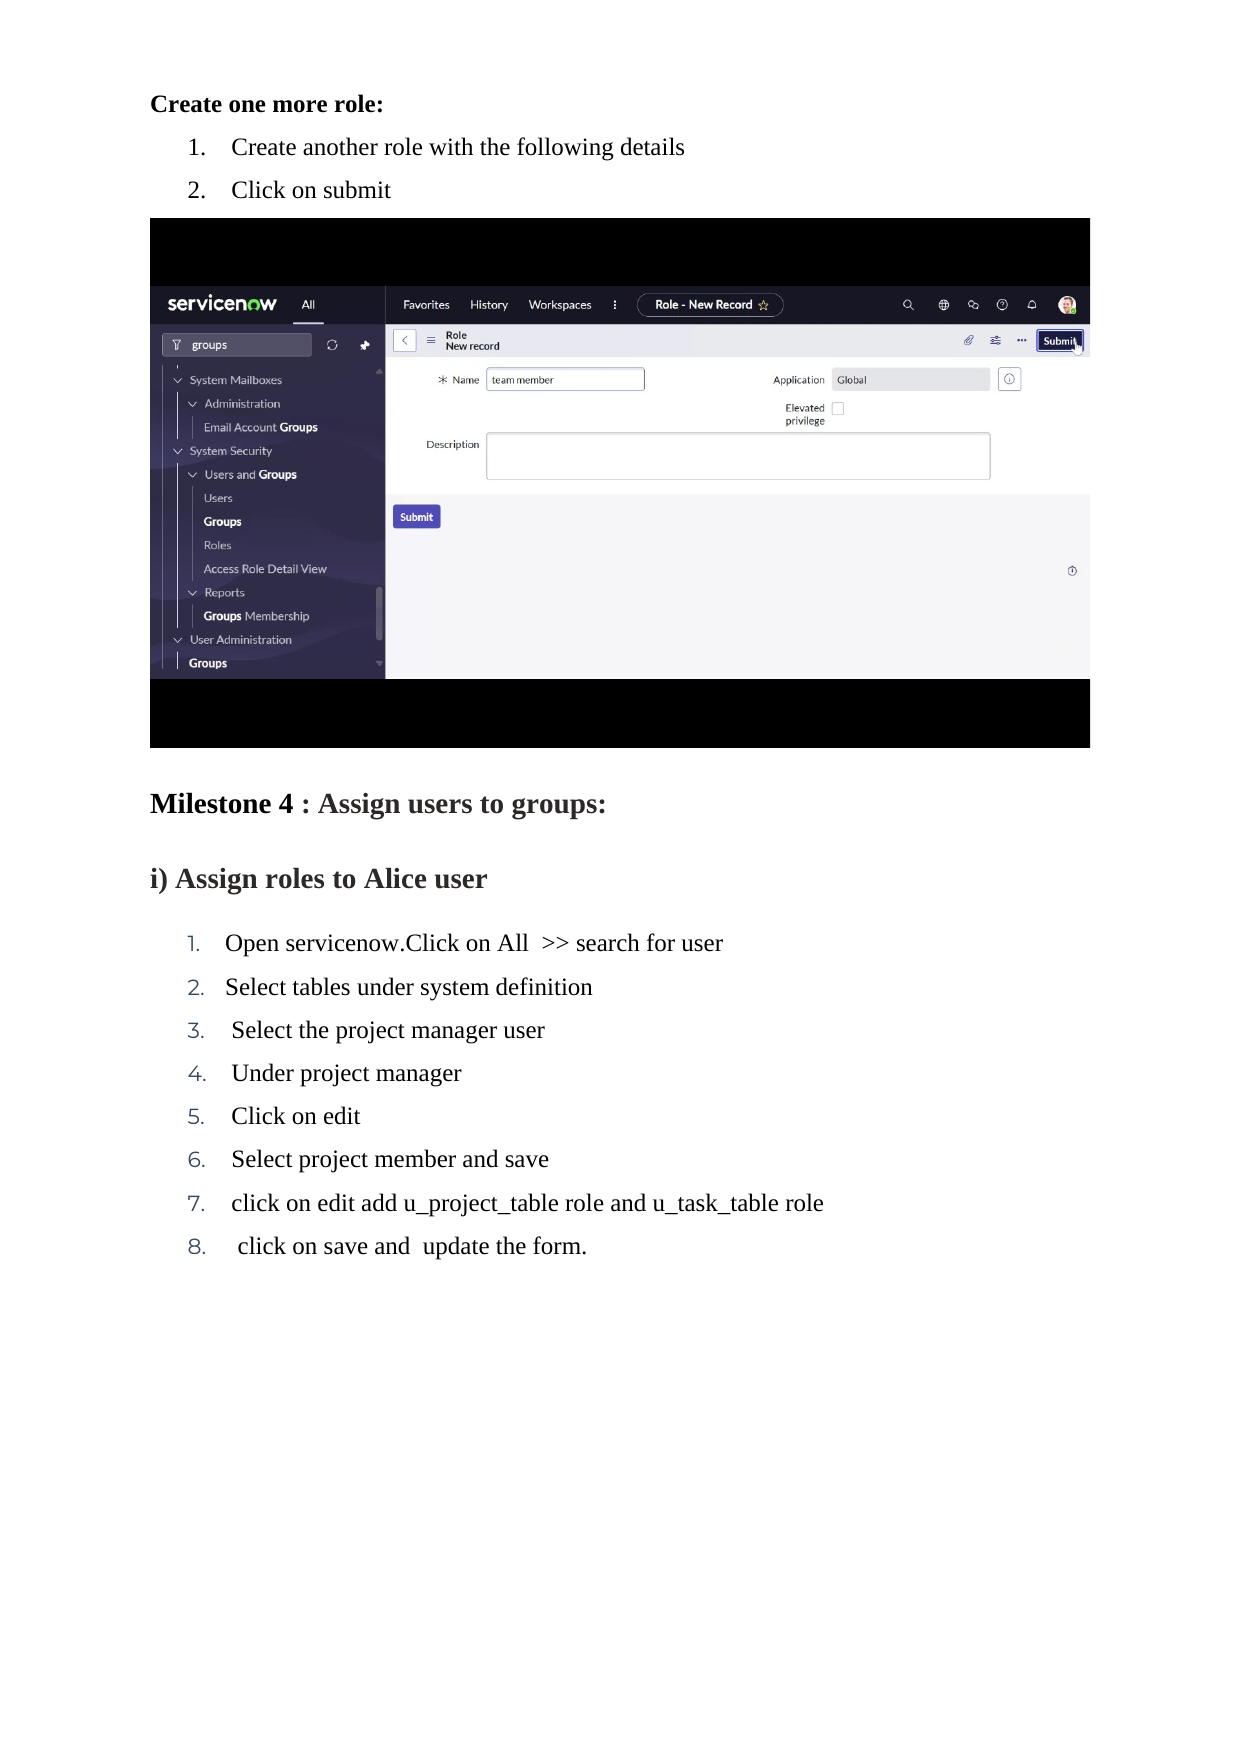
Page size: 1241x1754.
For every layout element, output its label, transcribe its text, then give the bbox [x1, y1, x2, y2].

list Click on edit [187, 1101, 1090, 1130]
list Click on submit [187, 175, 1090, 204]
list Under project manager [187, 1058, 1090, 1087]
list click on edit add u_project_table role and u_task_table role [187, 1188, 1090, 1217]
list Select the project manager user [187, 1015, 1090, 1044]
list Select tables under system definition [187, 972, 1090, 1001]
text Create one more role: [150, 89, 1090, 117]
subtitle Milestone 4 : Assign users to groups: [150, 786, 1090, 820]
subtitle i) Assign roles to Alice user [150, 861, 1090, 895]
picture [150, 218, 1091, 748]
list Open servicenow.Click on All >> search for user [187, 928, 1090, 957]
list click on save and update the form. [187, 1231, 1090, 1260]
list Select project member and save [187, 1144, 1090, 1173]
list Create another role with the following details [187, 132, 1090, 161]
